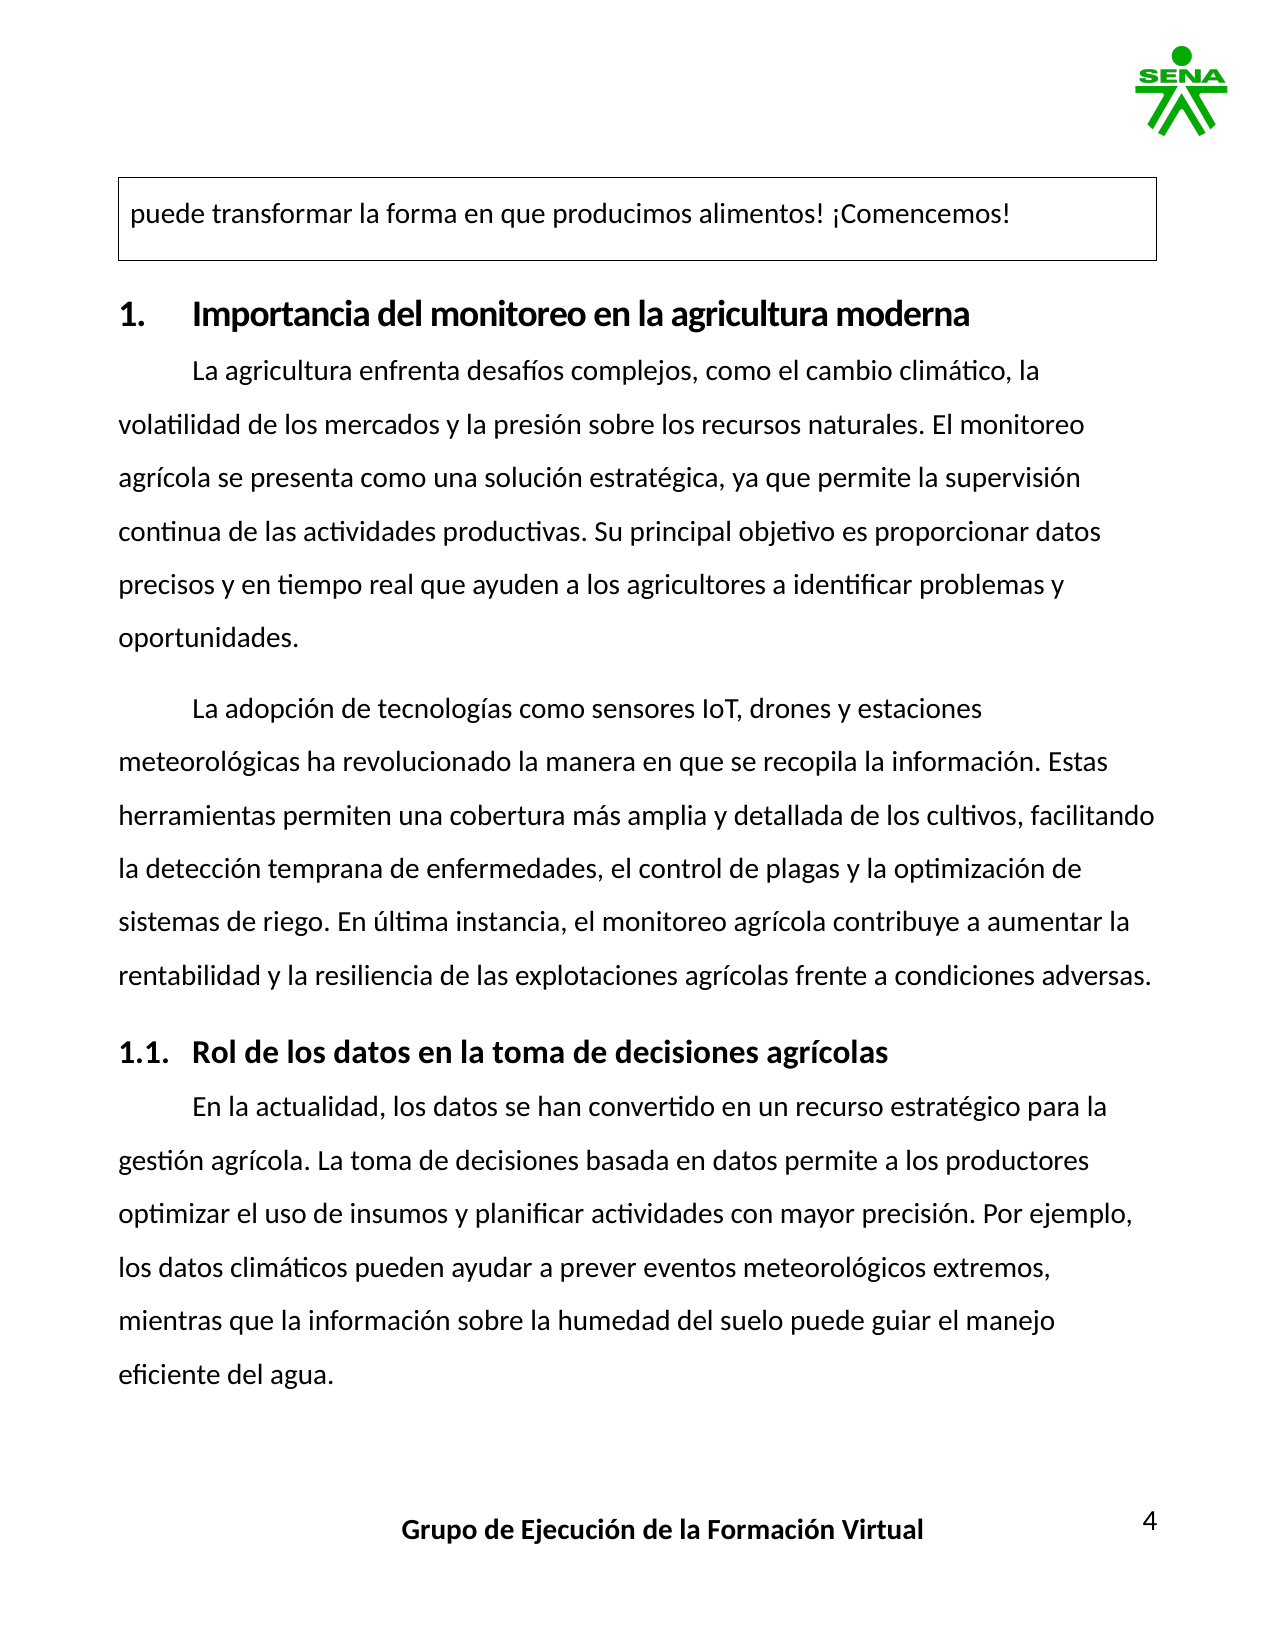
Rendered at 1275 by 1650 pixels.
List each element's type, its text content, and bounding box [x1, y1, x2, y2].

picture [1135, 46, 1228, 136]
text La agricultura enfrenta desafíos complejos, como el cambio climático, la volatilidad de los mercados y la presión sobre los recursos naturales. El monitoreo agrícola se presenta como una solución estratégica, ya que permite la supervisión continua de las actividades productivas. Su principal objetivo es proporcionar datos precisos y en tiempo real que ayuden a los agricultores a identificar problemas y oportunidades. [118, 352, 1157, 655]
subtitle Rol de los datos en la toma de decisiones agrícolas [118, 1031, 1157, 1072]
text En la actualidad, los datos se han convertido en un recurso estratégico para la gestión agrícola. La toma de decisiones basada en datos permite a los productores optimizar el uso de insumos y planificar actividades con mayor precisión. Por ejemplo, los datos climáticos pueden ayudar a prever eventos meteorológicos extremos, mientras que la información sobre la humedad del suelo puede guiar el manejo eficiente del agua. [118, 1088, 1157, 1391]
subtitle Importancia del monitoreo en la agricultura moderna [118, 290, 1157, 336]
text La adopción de tecnologías como sensores IoT, drones y estaciones meteorológicas ha revolucionado la manera en que se recopila la información. Estas herramientas permiten una cobertura más amplia y detallada de los cultivos, facilitando la detección temprana de enfermedades, el control de plagas y la optimización de sistemas de riego. En última instancia, el monitoreo agrícola contribuye a aumentar la rentabilidad y la resiliencia de las explotaciones agrícolas frente a condiciones adversas. [118, 690, 1157, 992]
